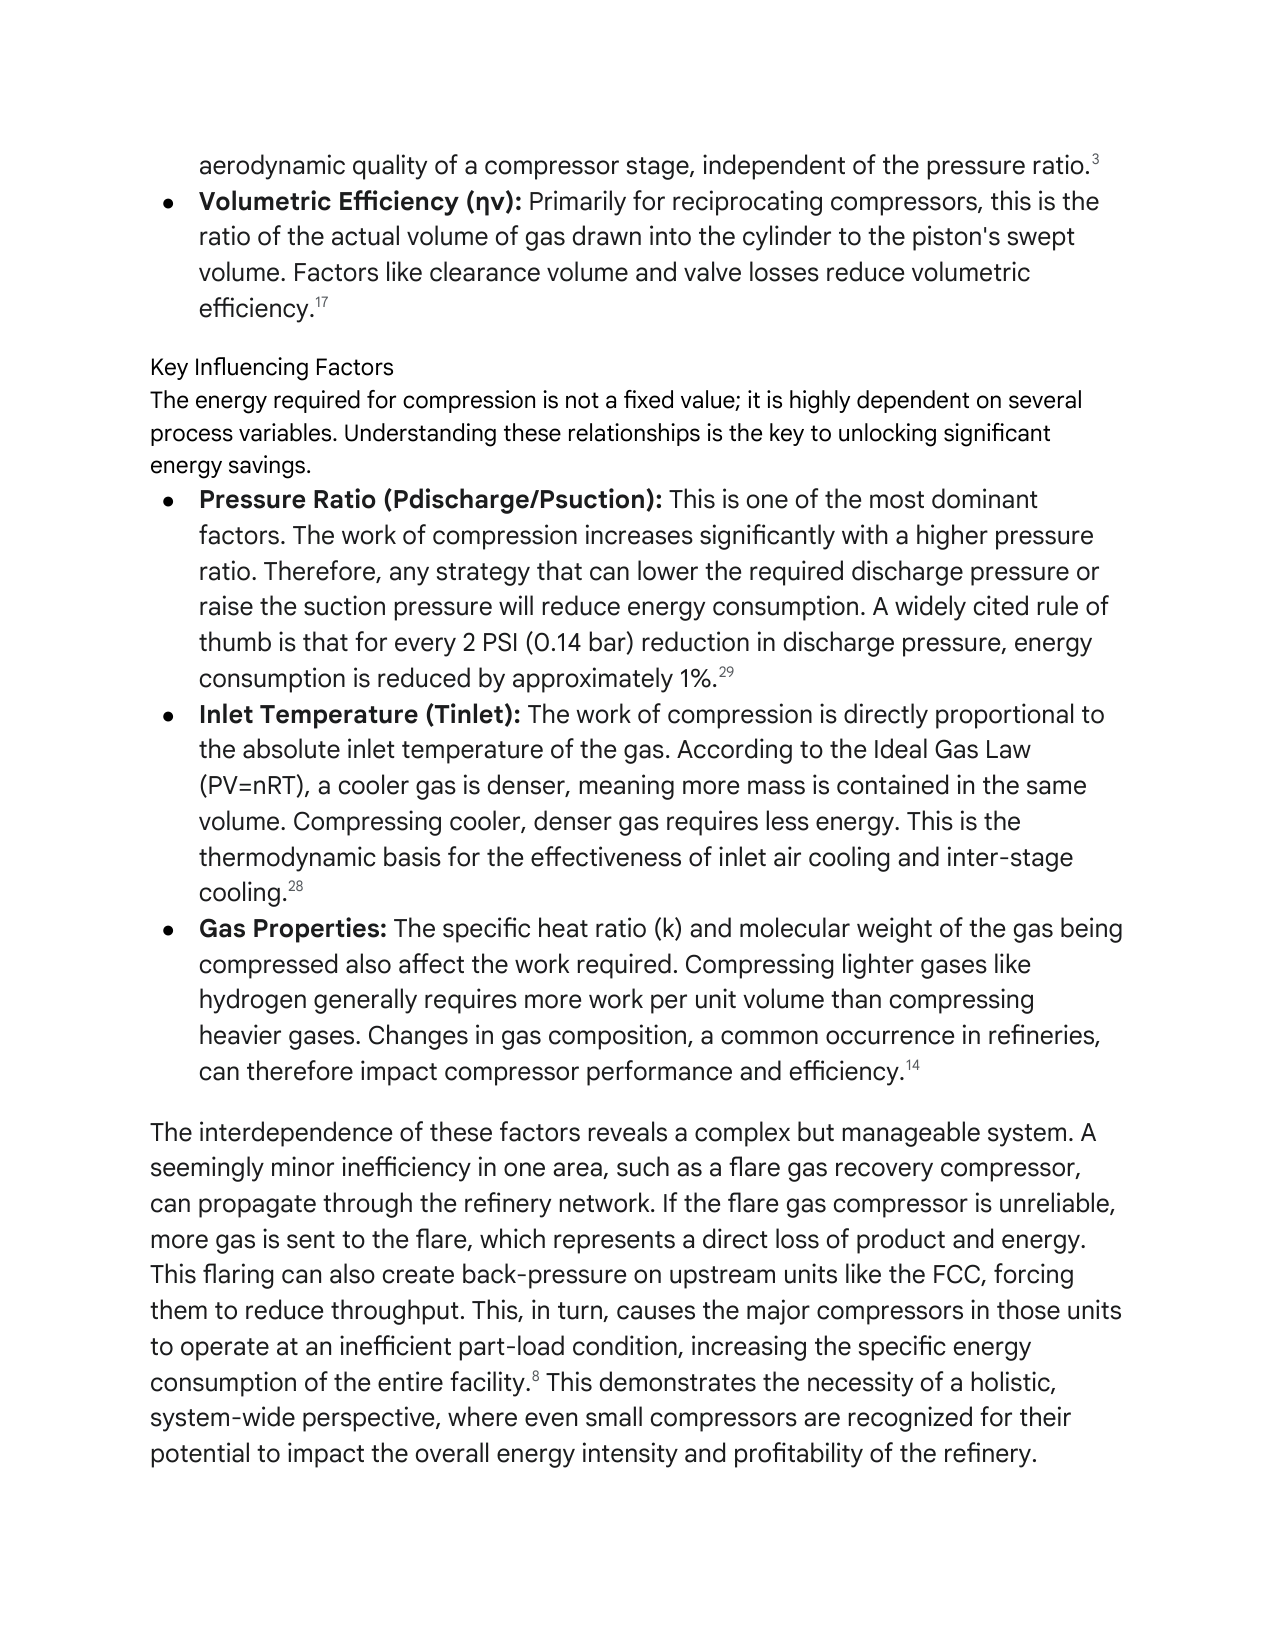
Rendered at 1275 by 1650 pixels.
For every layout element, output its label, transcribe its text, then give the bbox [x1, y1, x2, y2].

list Gas Properties: The specific heat ratio (k) and molecular weight of the gas being compressed also affect the work required. Compressing lighter gases like hydrogen generally requires more work per unit volume than compressing heavier gases. Changes in gas composition, a common occurrence in refineries, can therefore impact compressor performance and efficiency.14 [161, 913, 1125, 1087]
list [161, 150, 1125, 181]
text The energy required for compression is not a fixed value; it is highly dependent on several process variables. Understanding these relationships is the key to unlocking significant energy savings. [150, 386, 1125, 481]
list Volumetric Efficiency (ηv​): Primarily for reciprocating compressors, this is the ratio of the actual volume of gas drawn into the cylinder to the piston's swept volume. Factors like clearance volume and valve losses reduce volumetric efficiency.17 [161, 186, 1125, 324]
list Inlet Temperature (Tinlet​): The work of compression is directly proportional to the absolute inlet temperature of the gas. According to the Ideal Gas Law (PV=nRT), a cooler gas is denser, meaning more mass is contained in the same volume. Compressing cooler, denser gas requires less energy. This is the thermodynamic basis for the effectiveness of inlet air cooling and inter-stage cooling.28 [161, 699, 1125, 909]
text Key Influencing Factors [150, 354, 1125, 382]
list Pressure Ratio (Pdischarge​/Psuction​): This is one of the most dominant factors. The work of compression increases significantly with a higher pressure ratio. Therefore, any strategy that can lower the required discharge pressure or raise the suction pressure will reduce energy consumption. A widely cited rule of thumb is that for every 2 PSI (0.14 bar) reduction in discharge pressure, energy consumption is reduced by approximately 1%.29 [161, 484, 1125, 694]
text The interdependence of these factors reveals a complex but manageable system. A seemingly minor inefficiency in one area, such as a flare gas recovery compressor, can propagate through the refinery network. If the flare gas compressor is unreliable, more gas is sent to the flare, which represents a direct loss of product and energy. This flaring can also create back-pressure on upstream units like the FCC, forcing them to reduce throughput. This, in turn, causes the major compressors in those units to operate at an inefficient part-load condition, increasing the specific energy consumption of the entire facility.8 This demonstrates the necessity of a holistic, system-wide perspective, where even small compressors are recognized for their potential to impact the overall energy intensity and profitability of the refinery. [150, 1117, 1125, 1470]
